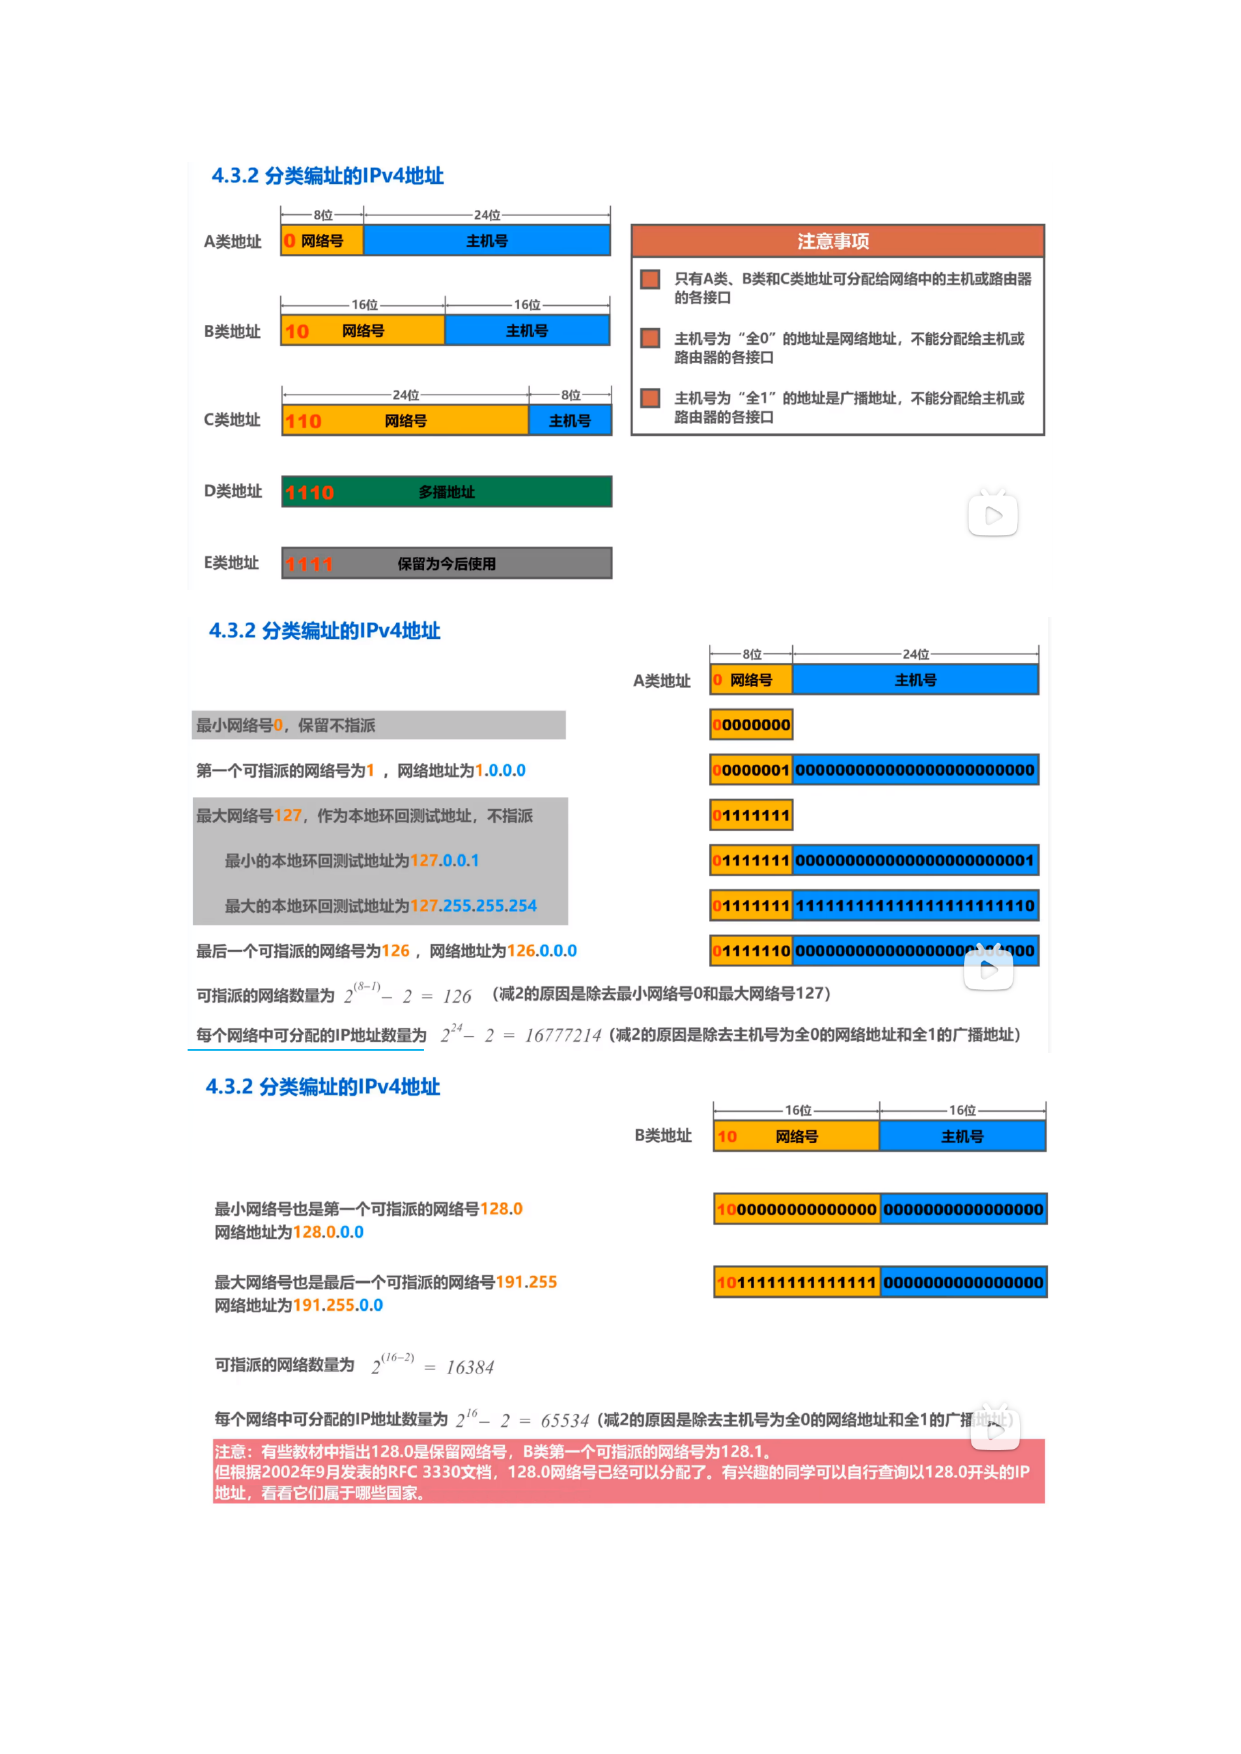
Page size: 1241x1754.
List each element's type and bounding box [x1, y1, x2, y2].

picture [187, 162, 1053, 590]
picture [187, 1072, 1053, 1508]
picture [187, 617, 1052, 1053]
